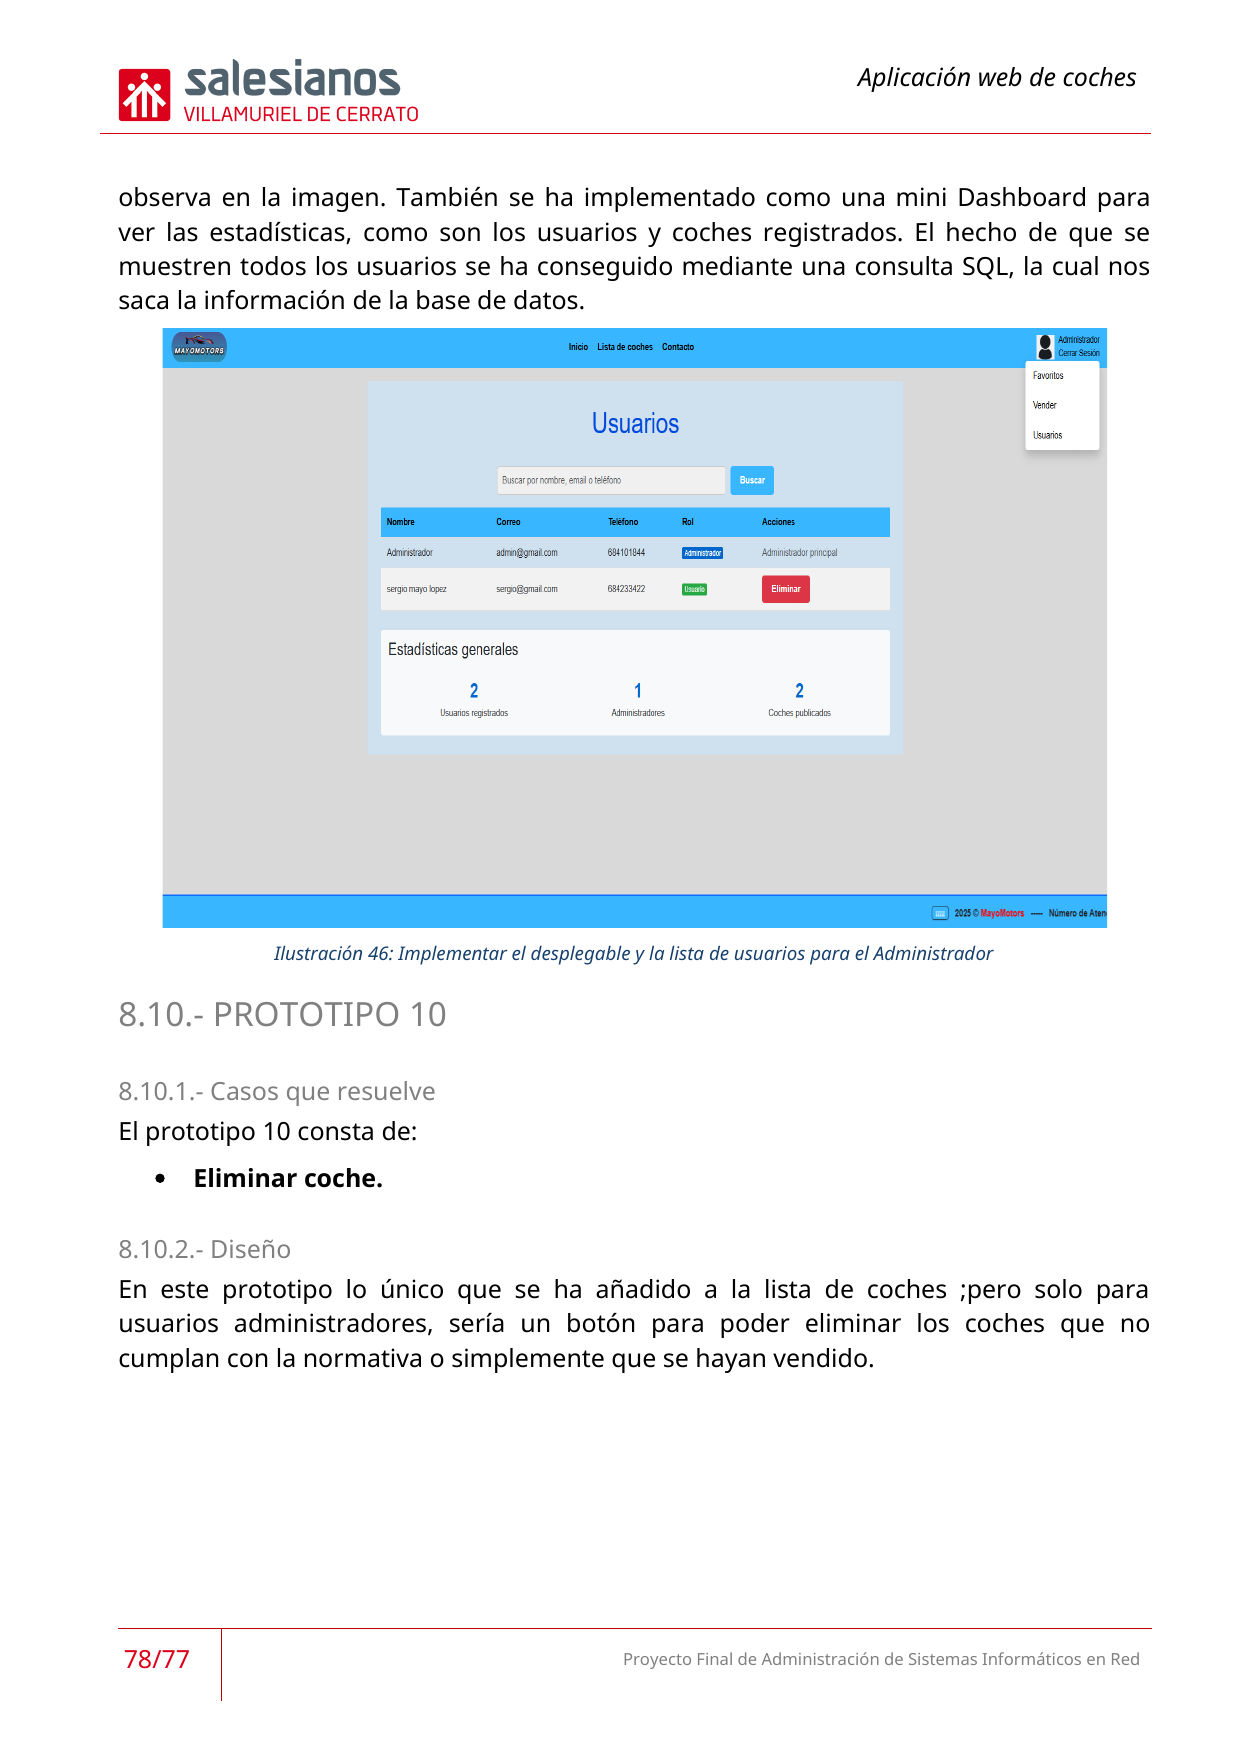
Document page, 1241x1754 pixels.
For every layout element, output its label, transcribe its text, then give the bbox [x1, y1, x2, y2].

text Ilustración 46: Implementar el desplegable y la lista de usuarios para el Administrador [118, 940, 1152, 965]
text El prototipo 10 consta de: [118, 1114, 1152, 1148]
subtitle prototipo 10 [118, 990, 1152, 1036]
subtitle Casos que resuelve [118, 1073, 1152, 1107]
list Eliminar coche. [156, 1160, 1152, 1194]
picture [162, 328, 1108, 928]
picture [118, 59, 419, 126]
subtitle Diseño [118, 1232, 1152, 1266]
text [118, 180, 1152, 316]
text En este prototipo lo único que se ha añadido a la lista de coches ;pero solo para usuarios administradores, sería un botón para poder eliminar los coches que no cumplan con la normativa o simplemente que se hayan vendido. [118, 1272, 1152, 1374]
